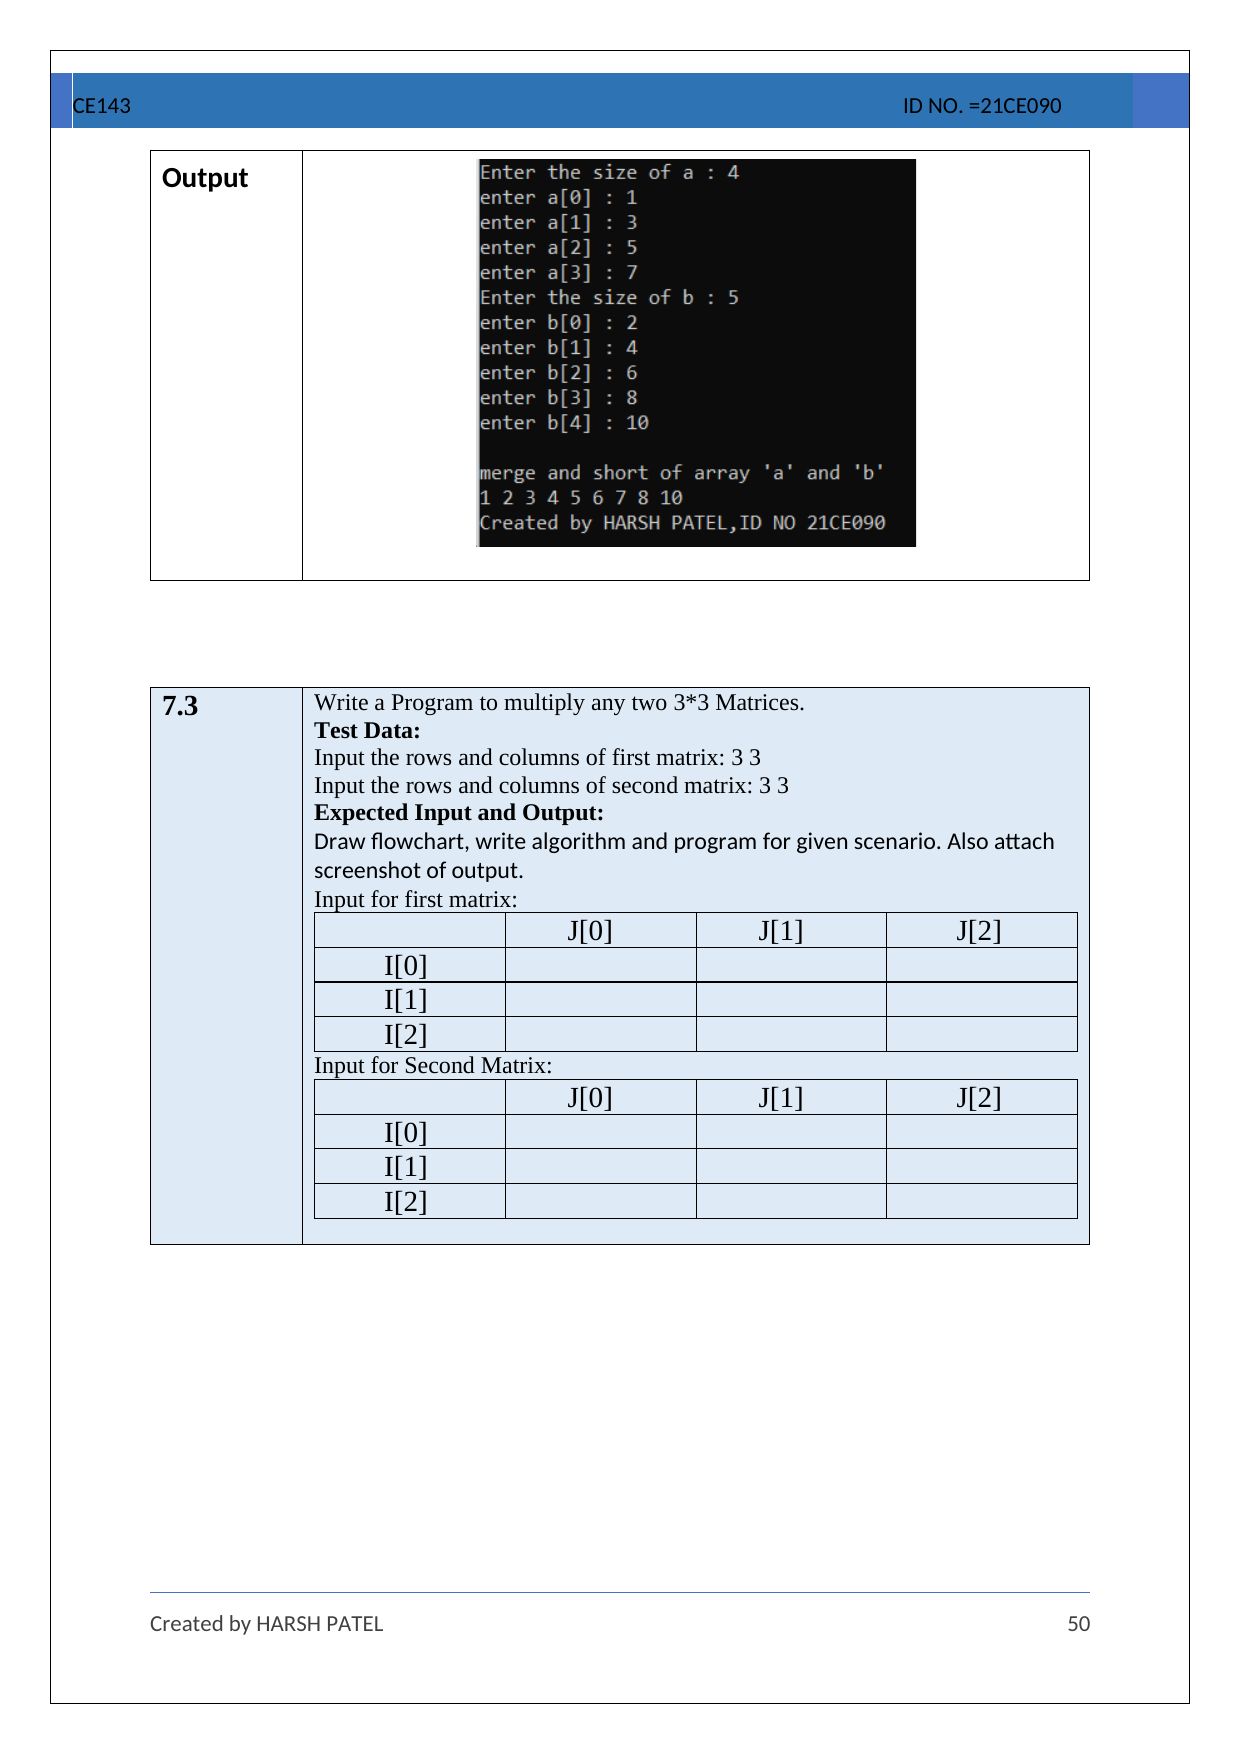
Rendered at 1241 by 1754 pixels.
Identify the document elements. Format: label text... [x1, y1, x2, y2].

table_cell [303, 151, 1089, 580]
picture [476, 159, 917, 547]
table_cell Output [151, 151, 302, 580]
table_header 7.3 [151, 688, 302, 1244]
table_header Write a Program to multiply any two 3*3 Matrices. Test Data: Input the rows and columns of first matrix: 3 3 Input the rows and columns of second matrix: 3 3 Expected Input and Output: Draw flowchart, write algorithm and program for given scenario. Also attach screenshot of output. Input for first matrix: Input for Second Matrix: [303, 688, 1089, 1244]
